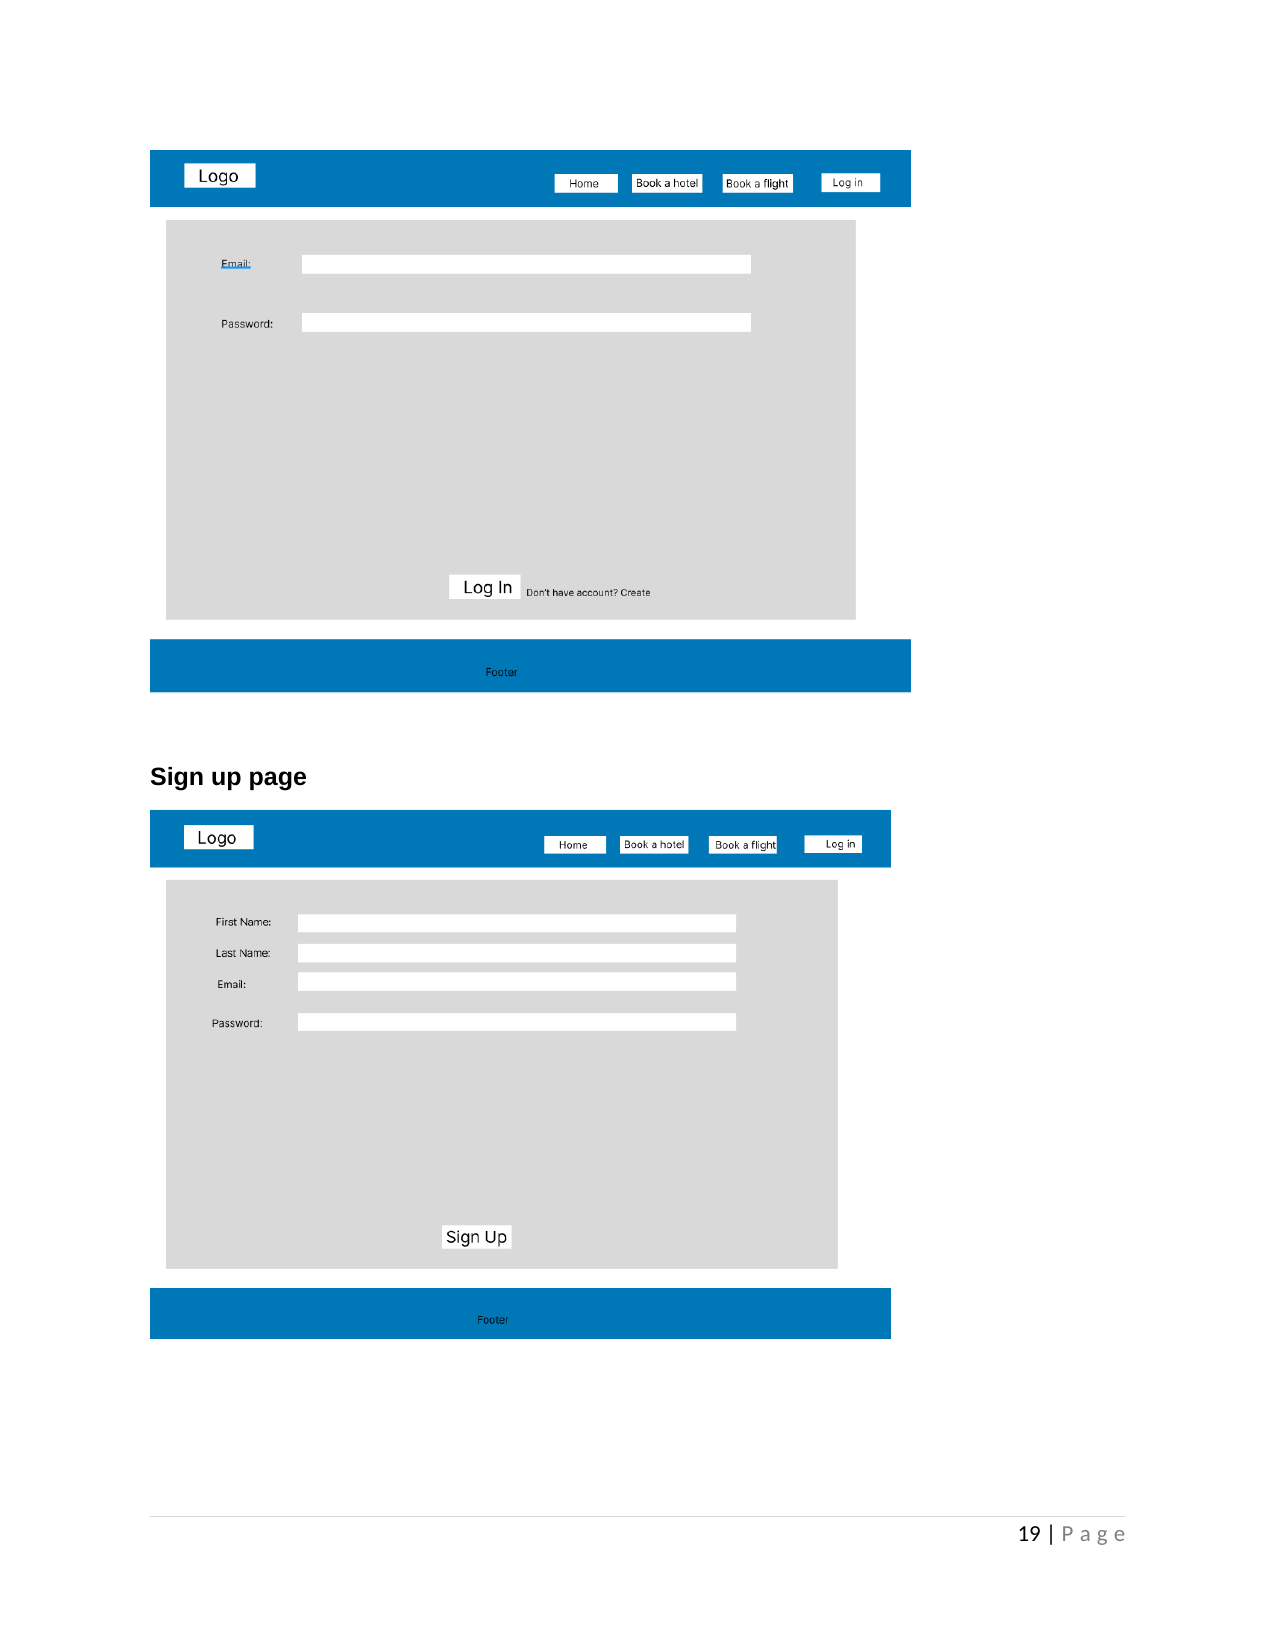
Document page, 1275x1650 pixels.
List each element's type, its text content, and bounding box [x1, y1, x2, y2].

picture [822, 174, 880, 192]
picture [150, 868, 891, 1287]
picture [709, 837, 776, 853]
picture [185, 164, 255, 187]
text Sign up page [150, 762, 1125, 790]
picture [723, 175, 793, 192]
picture [633, 175, 702, 192]
picture [555, 175, 617, 192]
picture [621, 837, 688, 853]
picture [805, 836, 861, 852]
picture [185, 826, 253, 849]
picture [150, 208, 911, 639]
picture [545, 837, 606, 853]
